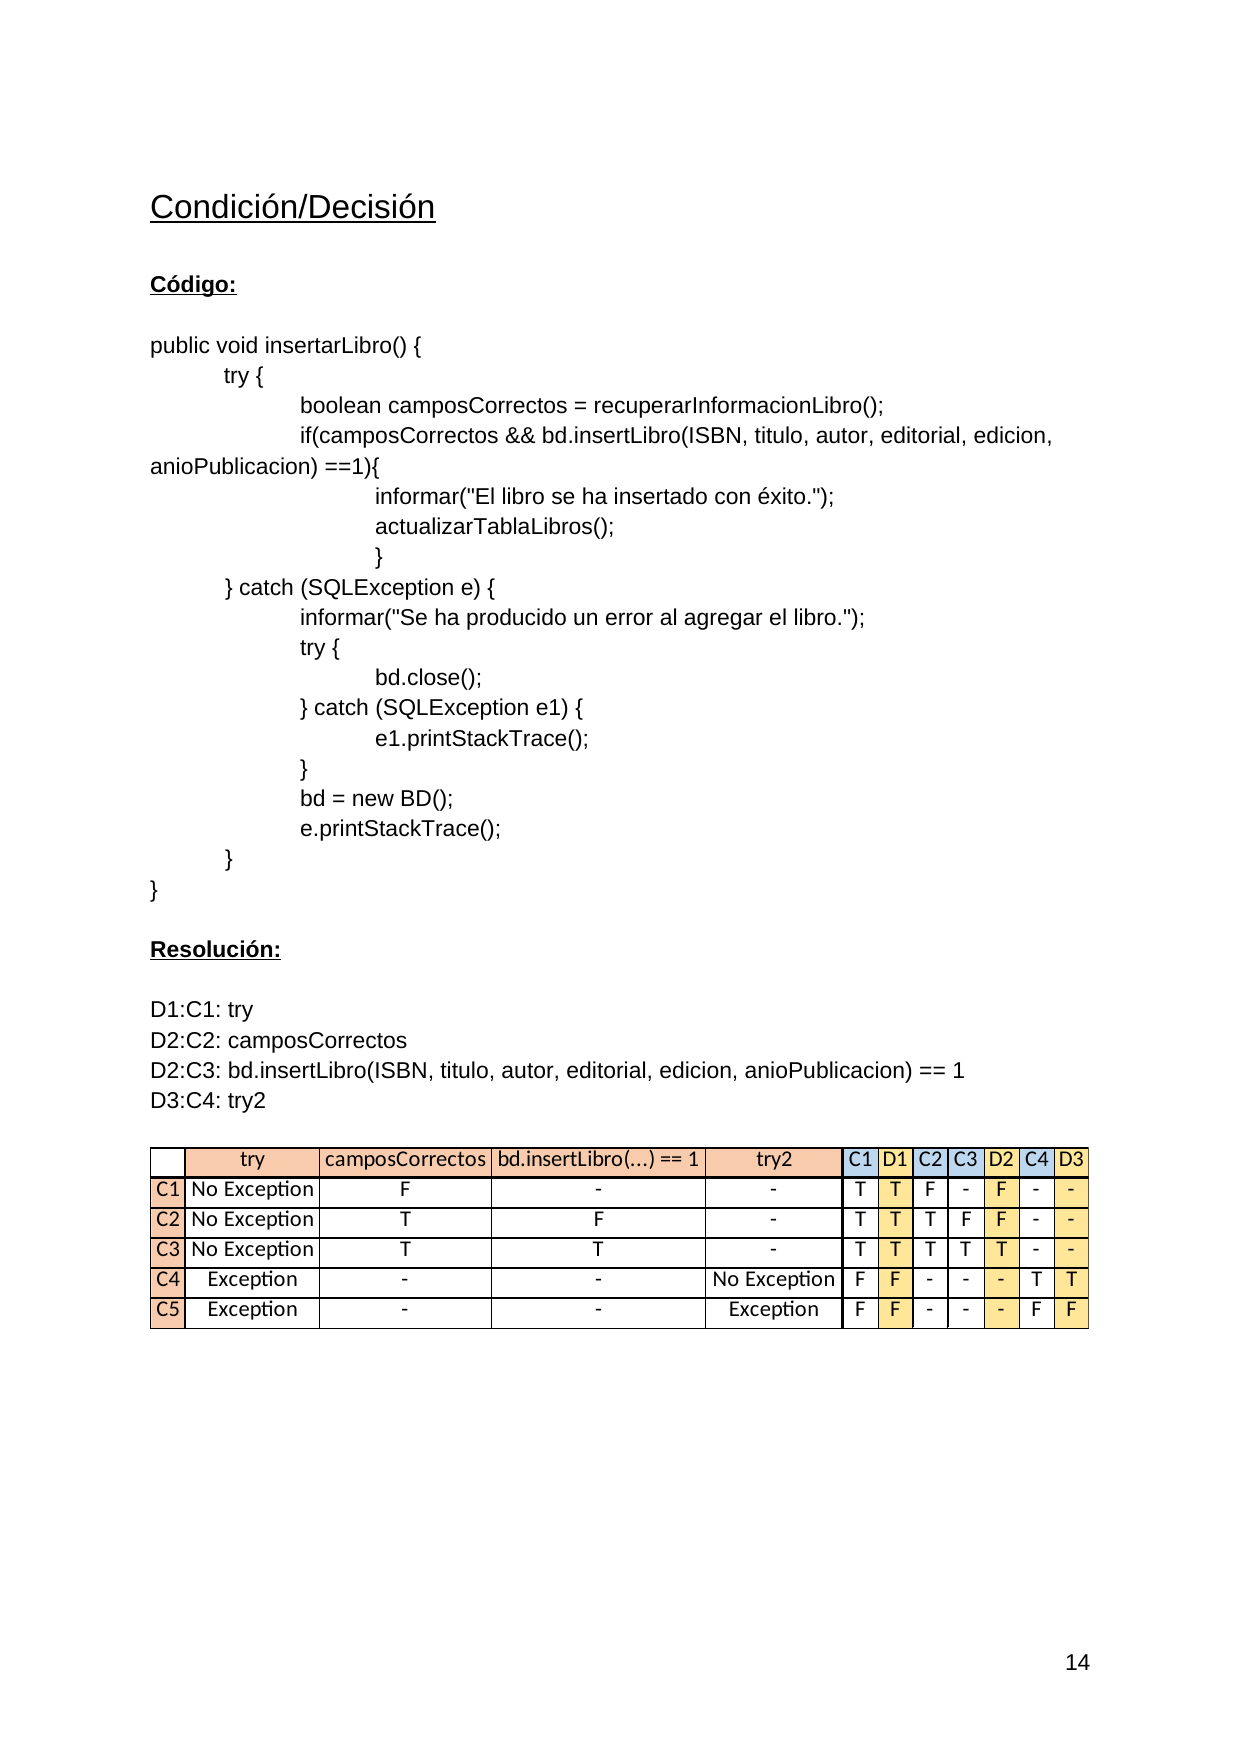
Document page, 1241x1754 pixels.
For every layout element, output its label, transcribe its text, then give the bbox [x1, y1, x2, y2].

text boolean camposCorrectos = recuperarInformacionLibro(); [150, 392, 1090, 419]
text Resolución: [150, 936, 1090, 962]
text D1:C1: try [150, 996, 1090, 1023]
text if(camposCorrectos && bd.insertLibro(ISBN, titulo, autor, editorial, edicion, anioPublicacion) ==1){ [150, 422, 1090, 479]
text try { [150, 362, 1090, 388]
text informar("Se ha producido un error al agregar el libro."); [150, 604, 1090, 630]
text Código: [150, 271, 1090, 298]
text } [150, 543, 1090, 570]
text informar("El libro se ha insertado con éxito."); [150, 483, 1090, 509]
text } catch (SQLException e) { [150, 573, 1090, 600]
text } [150, 755, 1090, 781]
text D3:C4: try2 [150, 1087, 1090, 1113]
text D2:C3: bd.insertLibro(ISBN, titulo, autor, editorial, edicion, anioPublicacion) == 1 [150, 1057, 1090, 1083]
text bd = new BD(); [150, 785, 1090, 811]
text actualizarTablaLibros(); [150, 513, 1090, 539]
text e.printStackTrace(); [150, 815, 1090, 842]
text } catch (SQLException e1) { [150, 694, 1090, 721]
text public void insertarLibro() { [150, 332, 1090, 358]
text e1.printStackTrace(); [150, 724, 1090, 751]
text } [150, 876, 1090, 902]
subtitle Condición/Decisión [150, 187, 1090, 226]
text D2:C2: camposCorrectos [150, 1027, 1090, 1053]
text try { [150, 634, 1090, 660]
text bd.close(); [150, 664, 1090, 691]
text } [150, 845, 1090, 872]
